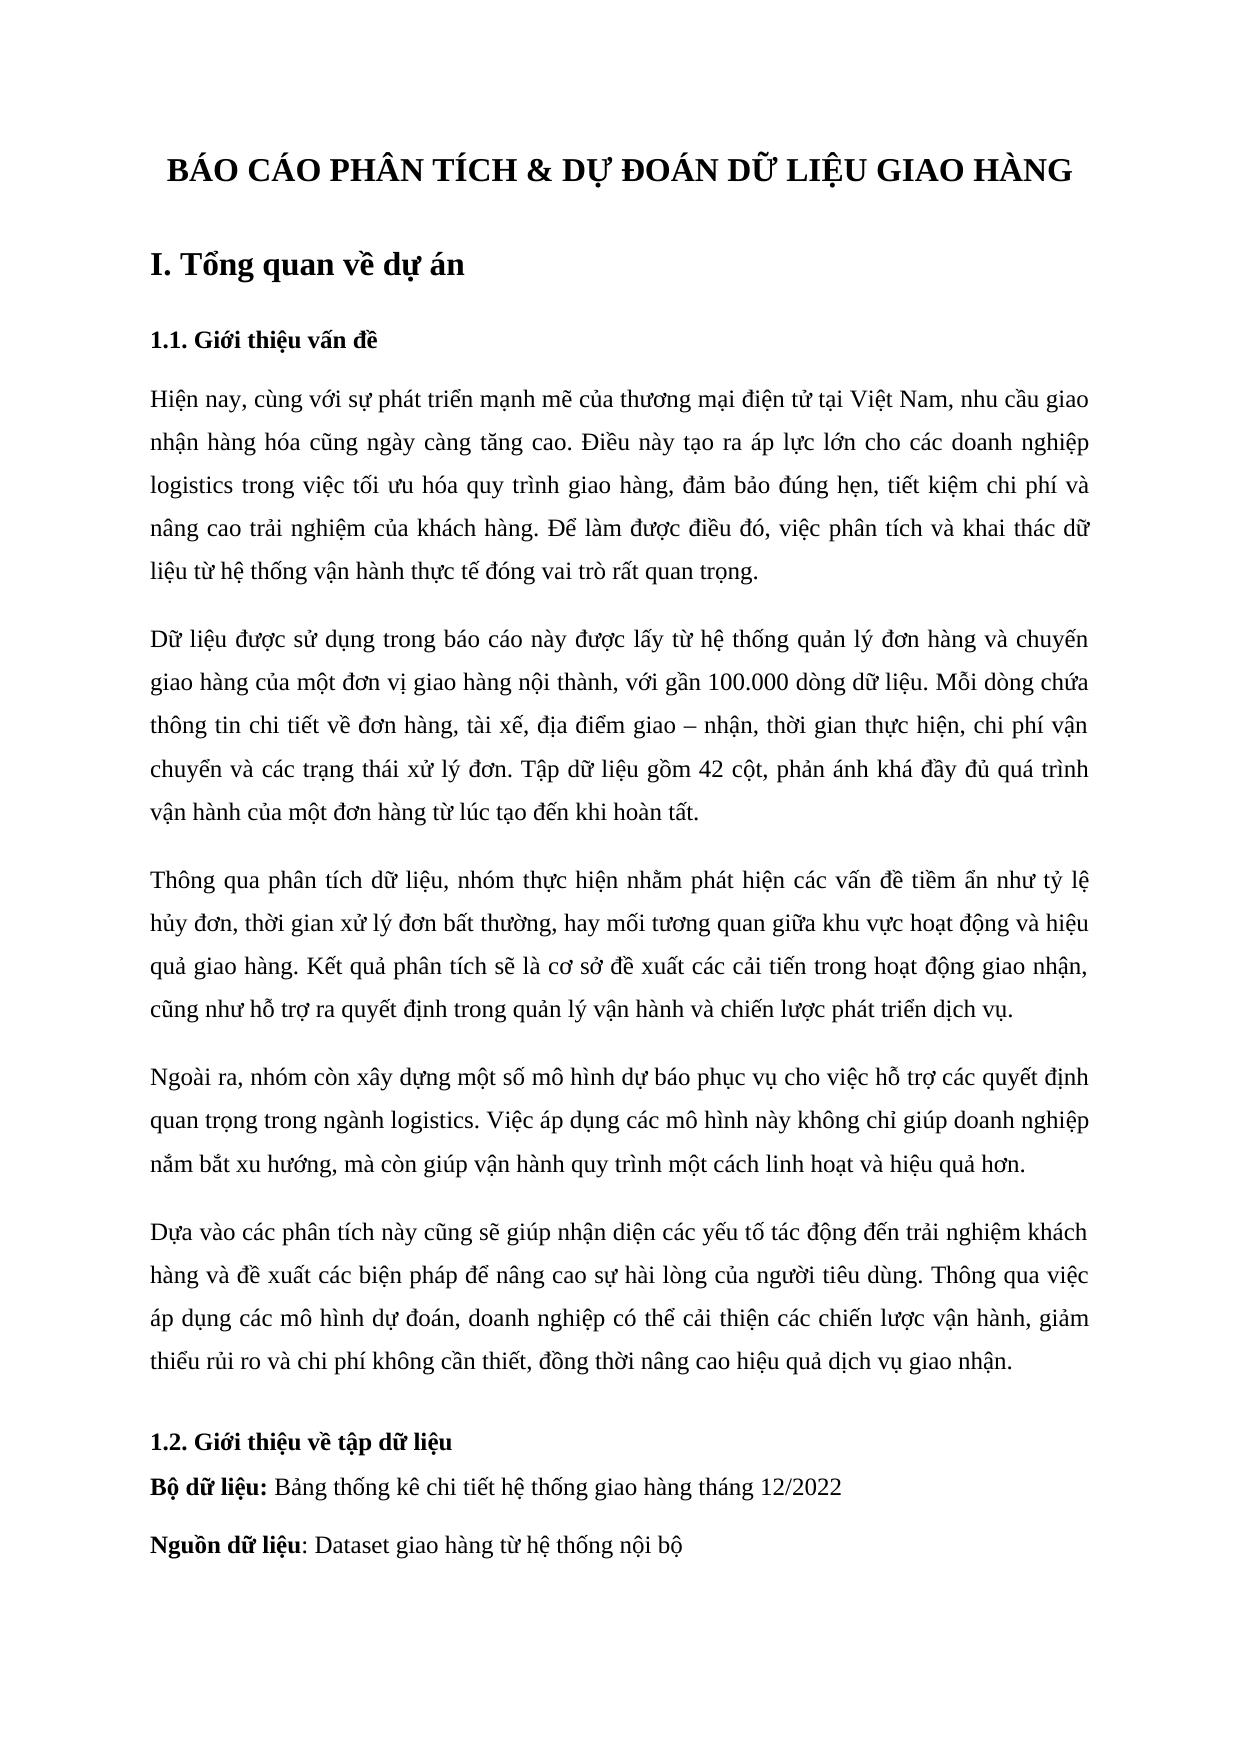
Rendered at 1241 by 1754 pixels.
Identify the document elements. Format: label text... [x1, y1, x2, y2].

text BÁO CÁO PHÂN TÍCH & DỰ ĐOÁN DỮ LIỆU GIAO HÀNG [150, 150, 1090, 188]
text Dựa vào các phân tích này cũng sẽ giúp nhận diện các yếu tố tác động đến trải nghiệm khách hàng và đề xuất các biện pháp để nâng cao sự hài lòng của người tiêu dùng. Thông qua việc áp dụng các mô hình dự đoán, doanh nghiệp có thể cải thiện các chiến lược vận hành, giảm thiểu rủi ro và chi phí không cần thiết, đồng thời nâng cao hiệu quả dịch vụ giao nhận. [150, 1217, 1090, 1375]
text Hiện nay, cùng với sự phát triển mạnh mẽ của thương mại điện tử tại Việt Nam, nhu cầu giao nhận hàng hóa cũng ngày càng tăng cao. Điều này tạo ra áp lực lớn cho các doanh nghiệp logistics trong việc tối ưu hóa quy trình giao hàng, đảm bảo đúng hẹn, tiết kiệm chi phí và nâng cao trải nghiệm của khách hàng. Để làm được điều đó, việc phân tích và khai thác dữ liệu từ hệ thống vận hành thực tế đóng vai trò rất quan trọng. [150, 384, 1090, 585]
text Thông qua phân tích dữ liệu, nhóm thực hiện nhằm phát hiện các vấn đề tiềm ẩn như tỷ lệ hủy đơn, thời gian xử lý đơn bất thường, hay mối tương quan giữa khu vực hoạt động và hiệu quả giao hàng. Kết quả phân tích sẽ là cơ sở đề xuất các cải tiến trong hoạt động giao nhận, cũng như hỗ trợ ra quyết định trong quản lý vận hành và chiến lược phát triển dịch vụ. [150, 865, 1090, 1023]
subtitle 1.2. Giới thiệu về tập dữ liệu [150, 1427, 1090, 1456]
text Dữ liệu được sử dụng trong báo cáo này được lấy từ hệ thống quản lý đơn hàng và chuyến giao hàng của một đơn vị giao hàng nội thành, với gần 100.000 dòng dữ liệu. Mỗi dòng chứa thông tin chi tiết về đơn hàng, tài xế, địa điểm giao – nhận, thời gian thực hiện, chi phí vận chuyển và các trạng thái xử lý đơn. Tập dữ liệu gồm 42 cột, phản ánh khá đầy đủ quá trình vận hành của một đơn hàng từ lúc tạo đến khi hoàn tất. [150, 624, 1090, 826]
subtitle I. Tổng quan về dự án [150, 244, 1090, 282]
text Bộ dữ liệu: Bảng thống kê chi tiết hệ thống giao hàng tháng 12/2022 [150, 1472, 1090, 1501]
text Nguồn dữ liệu: Dataset giao hàng từ hệ thống nội bộ [150, 1530, 1090, 1559]
subtitle 1.1. Giới thiệu vấn đề [150, 326, 1090, 354]
text Ngoài ra, nhóm còn xây dựng một số mô hình dự báo phục vụ cho việc hỗ trợ các quyết định quan trọng trong ngành logistics. Việc áp dụng các mô hình này không chỉ giúp doanh nghiệp nắm bắt xu hướng, mà còn giúp vận hành quy trình một cách linh hoạt và hiệu quả hơn. [150, 1062, 1090, 1177]
